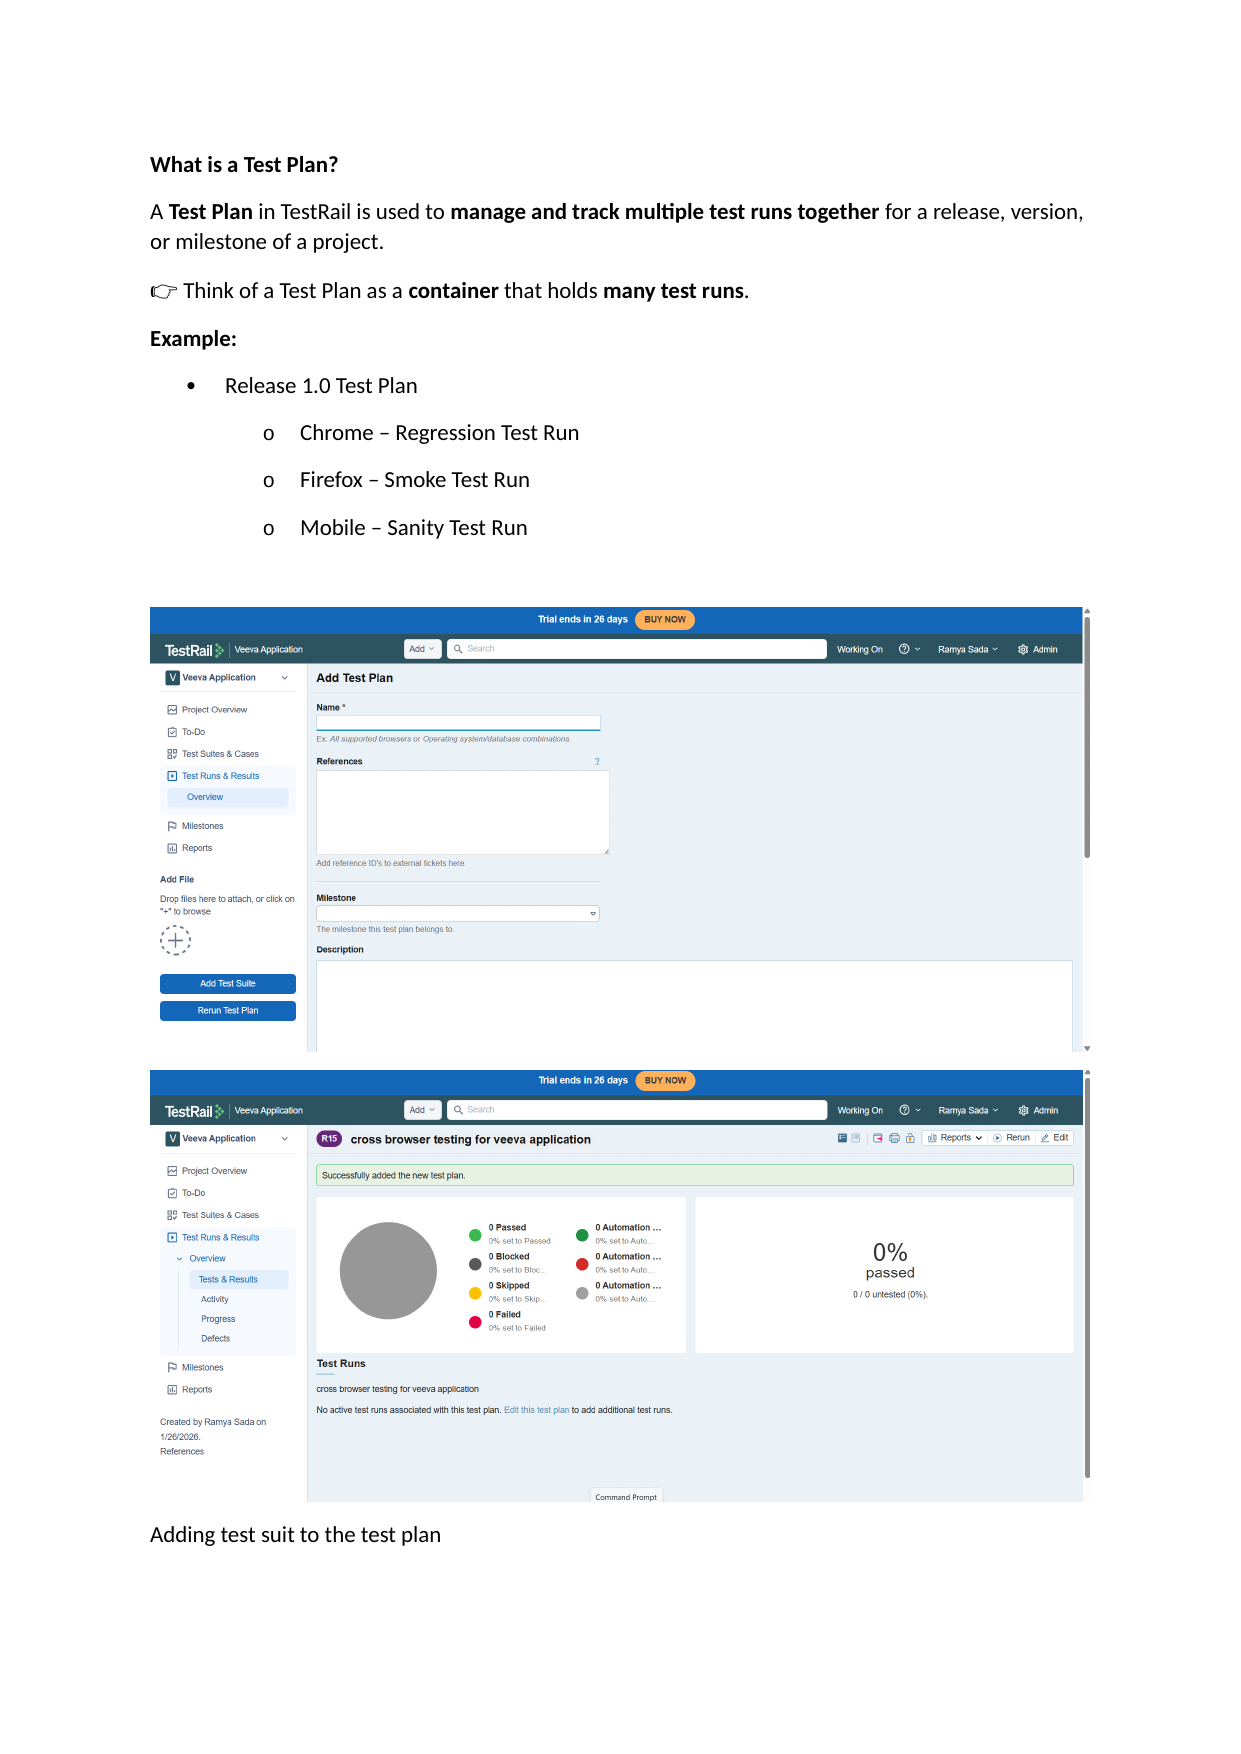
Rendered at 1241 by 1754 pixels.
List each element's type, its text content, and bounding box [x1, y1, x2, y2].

text 👉 Think of a Test Plan as a container that holds many test runs. [150, 274, 1090, 305]
text A Test Plan in TestRail is used to manage and track multiple test runs together for a release, version, or milestone of a project. [150, 197, 1090, 255]
text Adding test suit to the test plan [150, 1520, 1090, 1548]
list Mobile – Sanity Test Run [262, 513, 1090, 541]
list Release 1.0 Test Plan [187, 371, 1090, 399]
text What is a Test Plan? [150, 150, 1090, 178]
list Chrome – Regression Test Run [262, 418, 1090, 447]
picture [150, 1070, 1091, 1502]
picture [150, 607, 1091, 1052]
text Example: [150, 324, 1090, 352]
list Firefox – Smoke Test Run [262, 466, 1090, 494]
